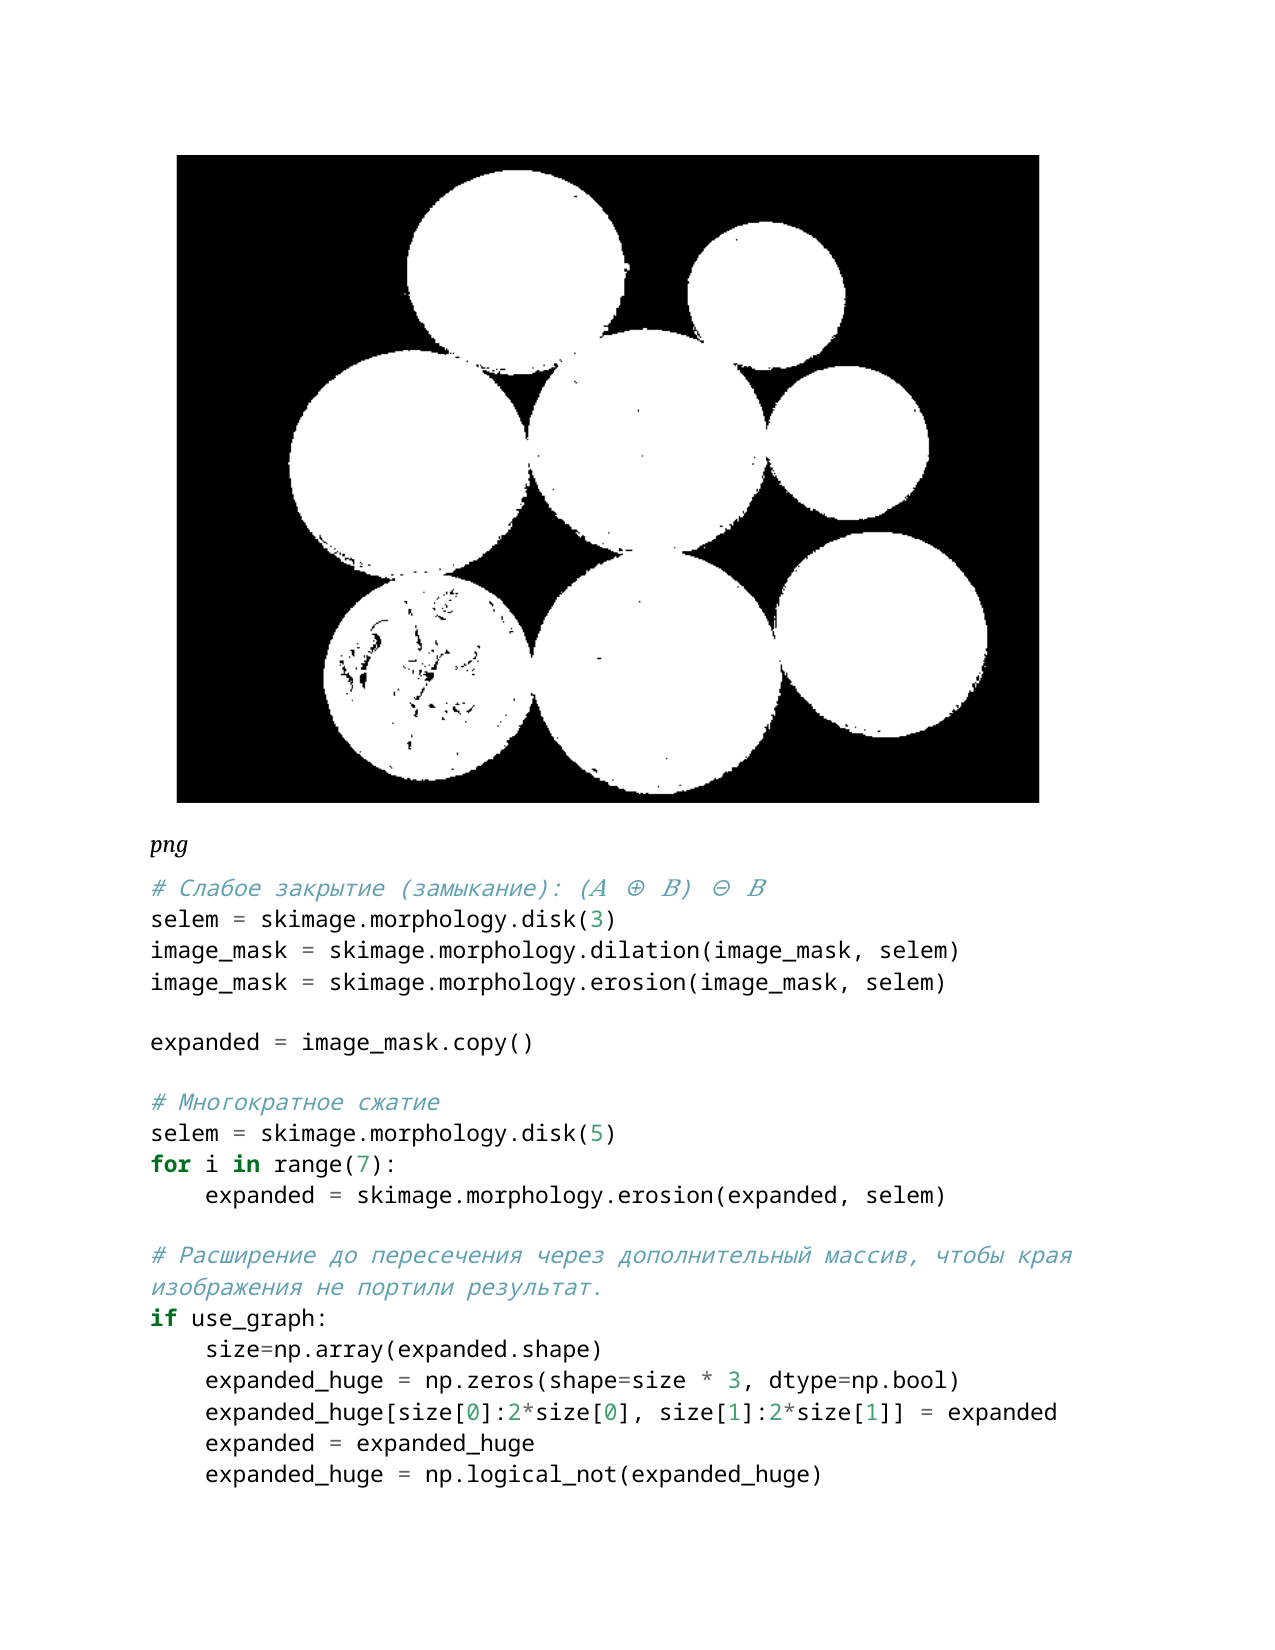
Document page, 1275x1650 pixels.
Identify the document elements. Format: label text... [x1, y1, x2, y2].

text png [150, 830, 1125, 859]
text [150, 872, 1125, 1489]
picture [168, 150, 1044, 810]
